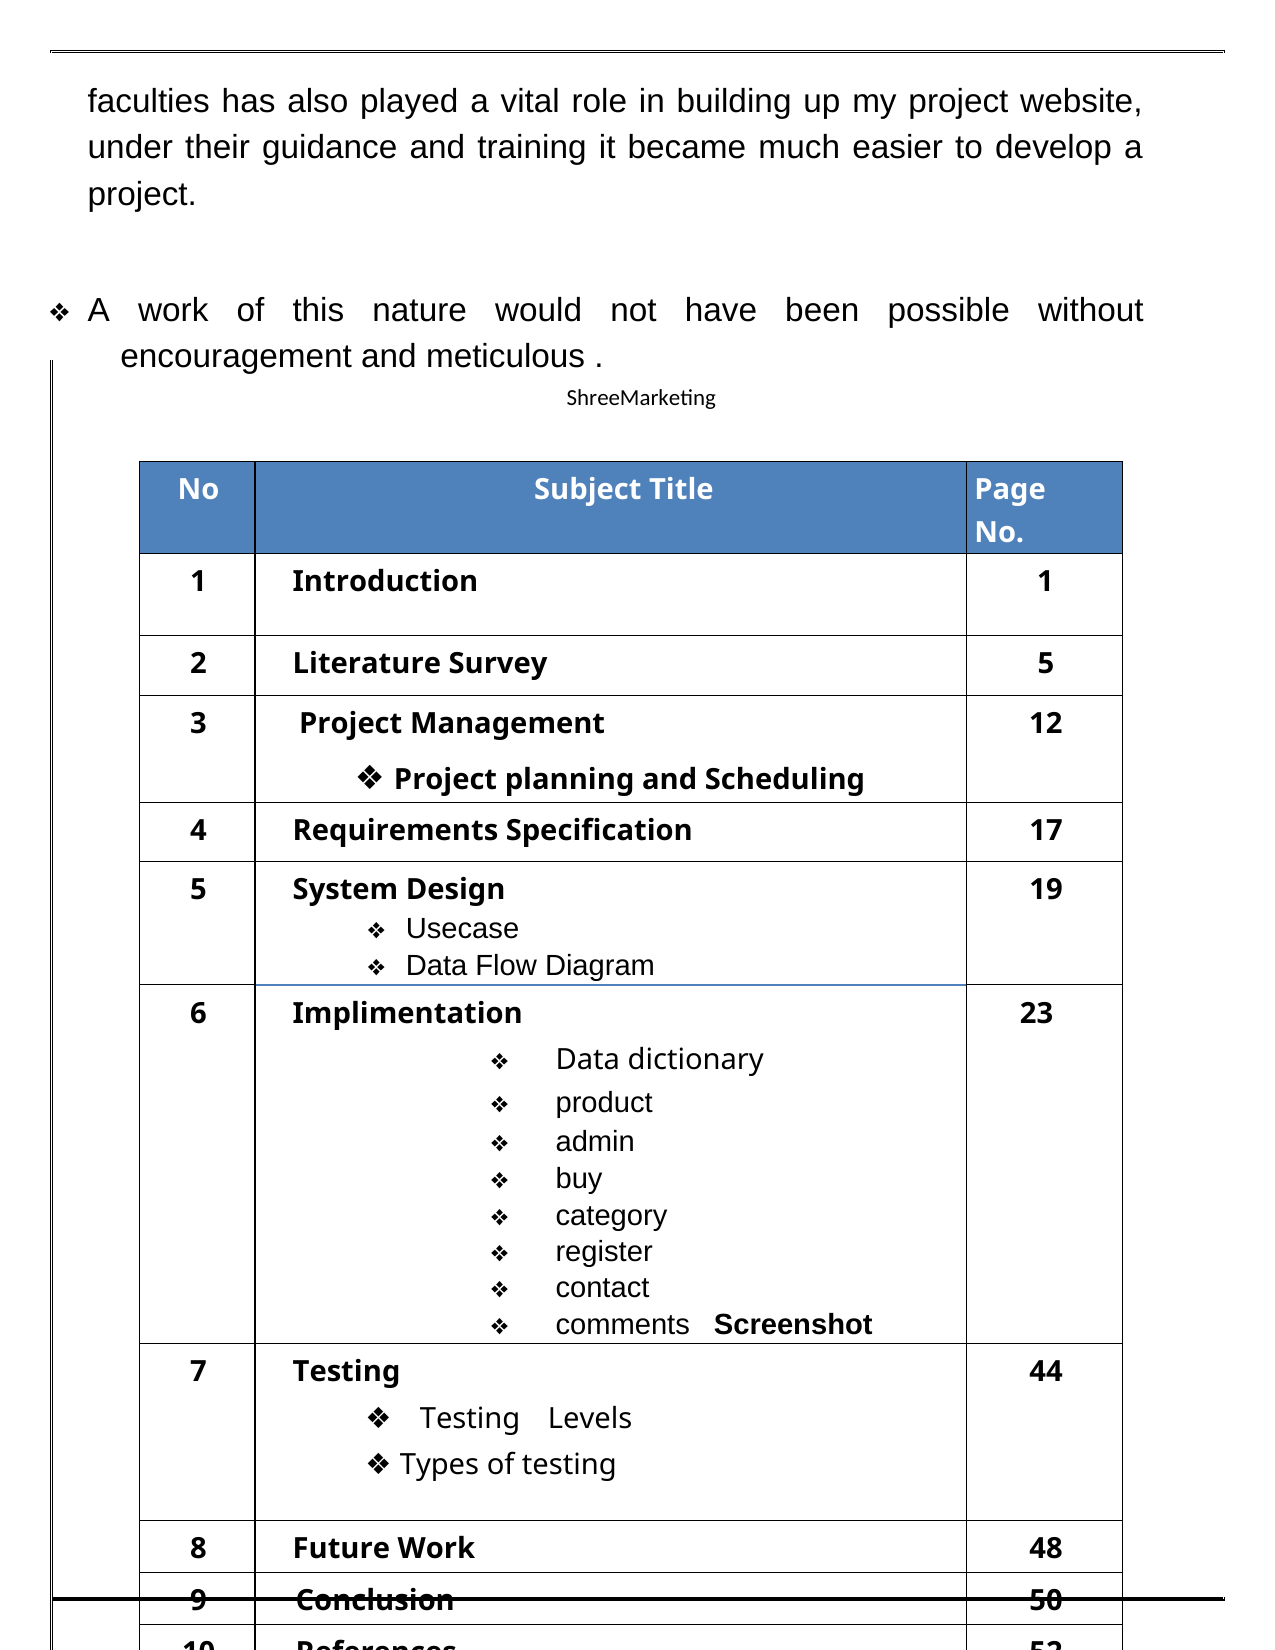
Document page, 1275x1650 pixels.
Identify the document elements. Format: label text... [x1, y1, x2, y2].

list ShreeMarketing [53, 383, 716, 411]
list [50, 81, 1144, 212]
list A work of this nature would not have been possible without encouragement and meticulous . [50, 290, 1144, 375]
